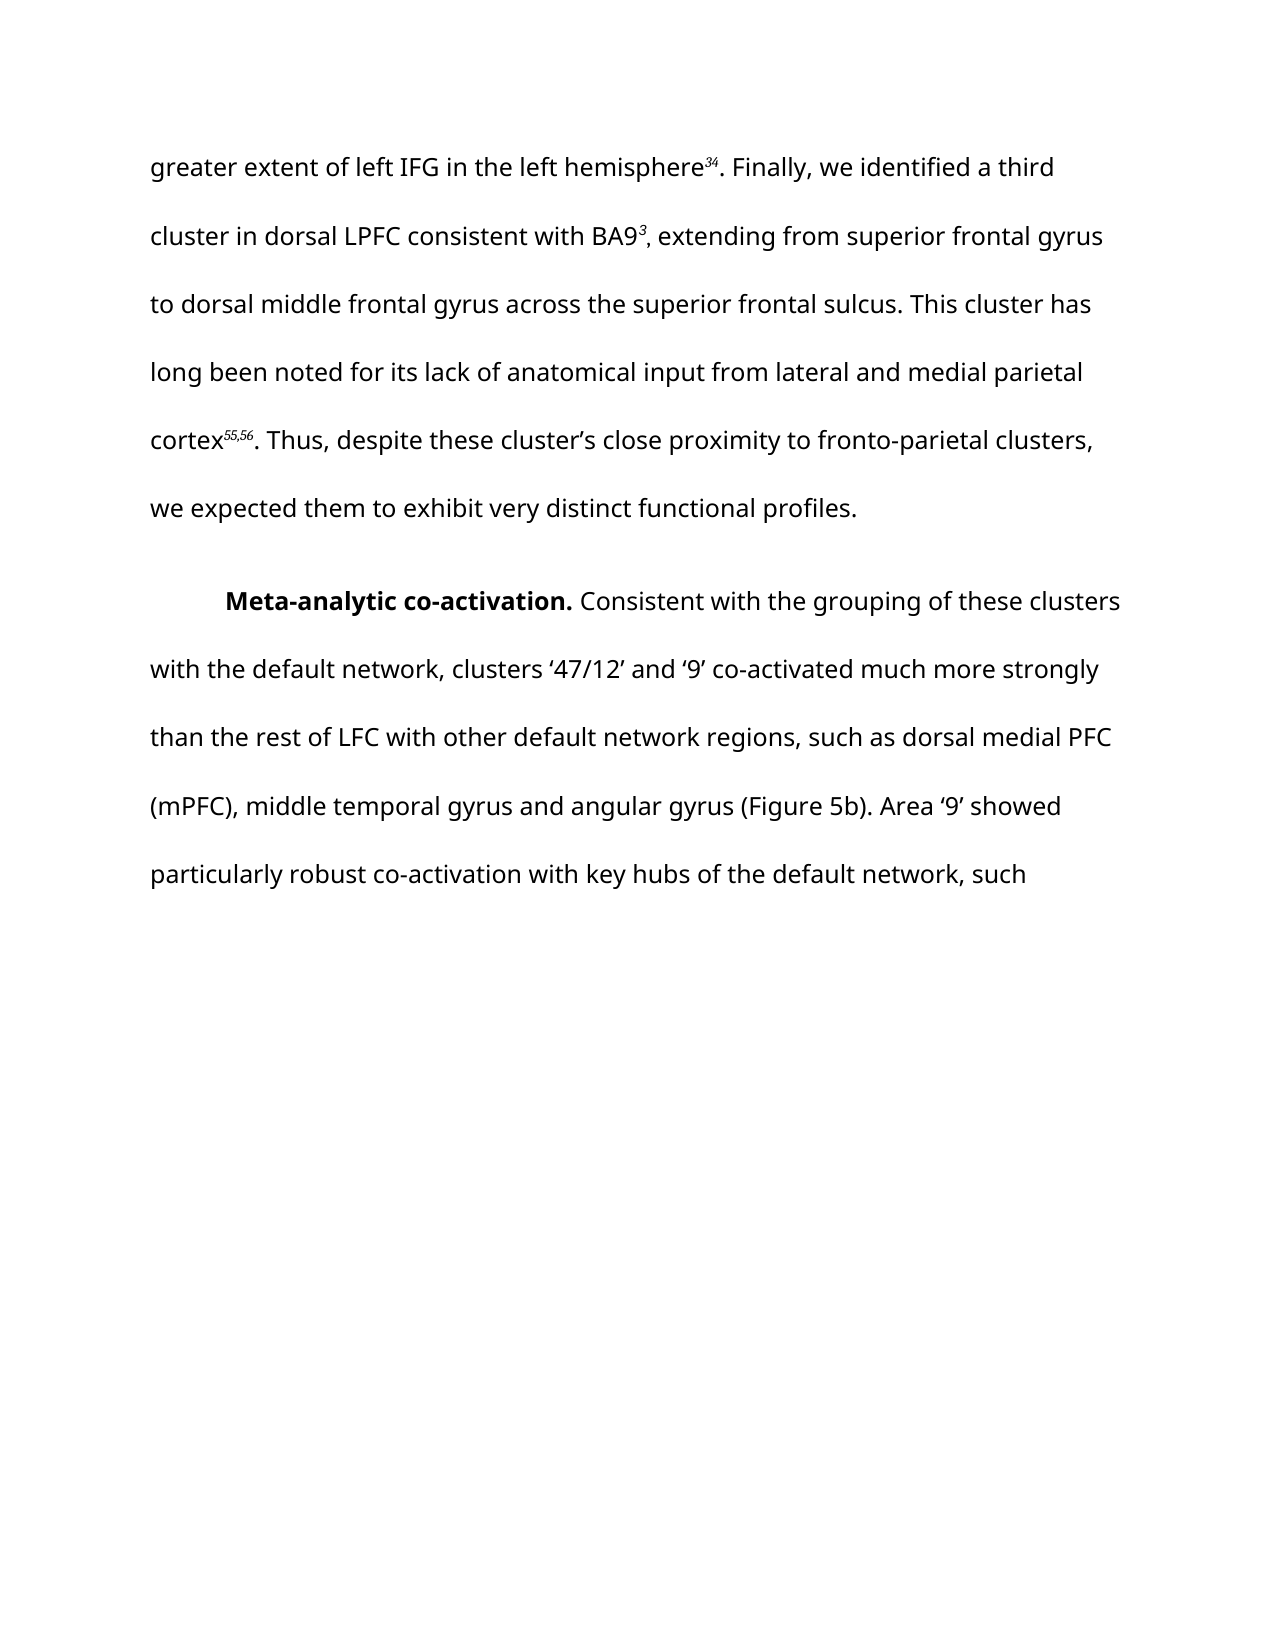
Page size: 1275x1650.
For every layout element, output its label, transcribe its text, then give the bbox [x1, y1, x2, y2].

text Meta-analytic co-activation. Consistent with the grouping of these clusters with the default network, clusters ‘47/12’ and ‘9’ co-activated much more strongly than the rest of LFC with other default network regions, such as dorsal medial PFC (mPFC), middle temporal gyrus and angular gyrus (Figure 5b). Area ‘9’ showed particularly robust co-activation with key hubs of the default network, such as anterior mPFC and posterior cingulate cortex (PCC), firmly placing this network in the default network despite its proximity to mid-DLPFC. In contrast, ‘IFG [L]’ showed a relatively distinct pattern, showing co-activation with portions of the fronto-parietal network– such as mid-DLPFC and pre-SMA. This pattern is consistent with the fact that left IFG’s contralateral homologue clustered with the fronto-parietal network and suggests this region may not be entirely functionally dissociable from the fronto-parietal network. Moreover, left IFG also showed stronger co-activation with posterior superior temporal sulcus– a key region implicated in semantic processing16 suggesting left IFG may also show a preference towards language topics. [150, 584, 1125, 890]
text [150, 150, 1125, 525]
